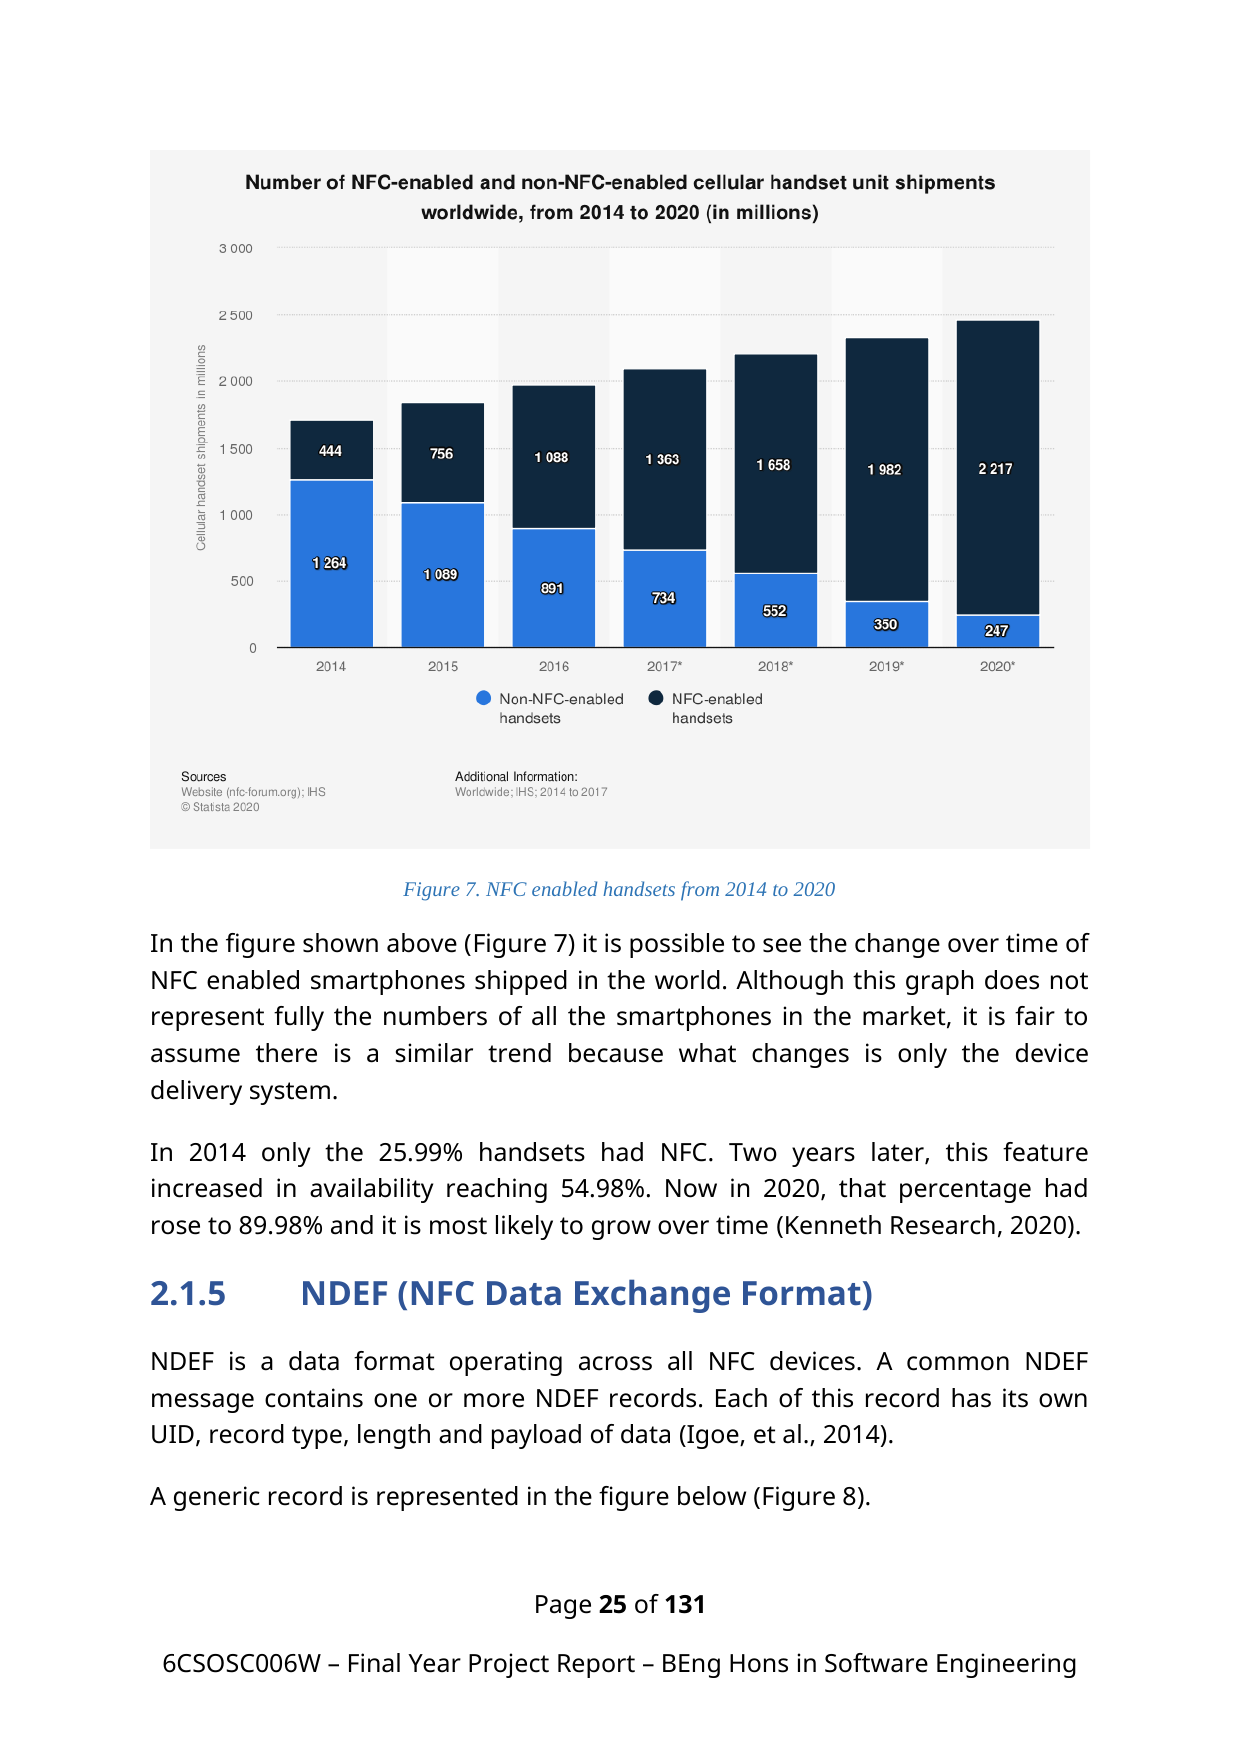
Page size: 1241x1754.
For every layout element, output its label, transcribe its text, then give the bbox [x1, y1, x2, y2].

subtitle NDEF (NFC Data Exchange Format) [150, 1270, 1090, 1315]
text In the figure shown above (Figure 7) it is possible to see the change over time of NFC enabled smartphones shipped in the world. Although this graph does not represent fully the numbers of all the smartphones in the market, it is fair to assume there is a similar trend because what changes is only the device delivery system. [150, 926, 1090, 1107]
picture [150, 150, 1091, 849]
text In 2014 only the 25.99% handsets had NFC. Two years later, this feature increased in availability reaching 54.98%. Now in 2020, that percentage had rose to 89.98% and it is most likely to grow over time . [150, 1134, 1090, 1242]
text NDEF is a data format operating across all NFC devices. A common NDEF message contains one or more NDEF records. Each of this record has its own UID, record type, length and payload of data . [150, 1344, 1090, 1451]
text A generic record is represented in the figure below (Figure 8). [150, 1479, 1090, 1513]
